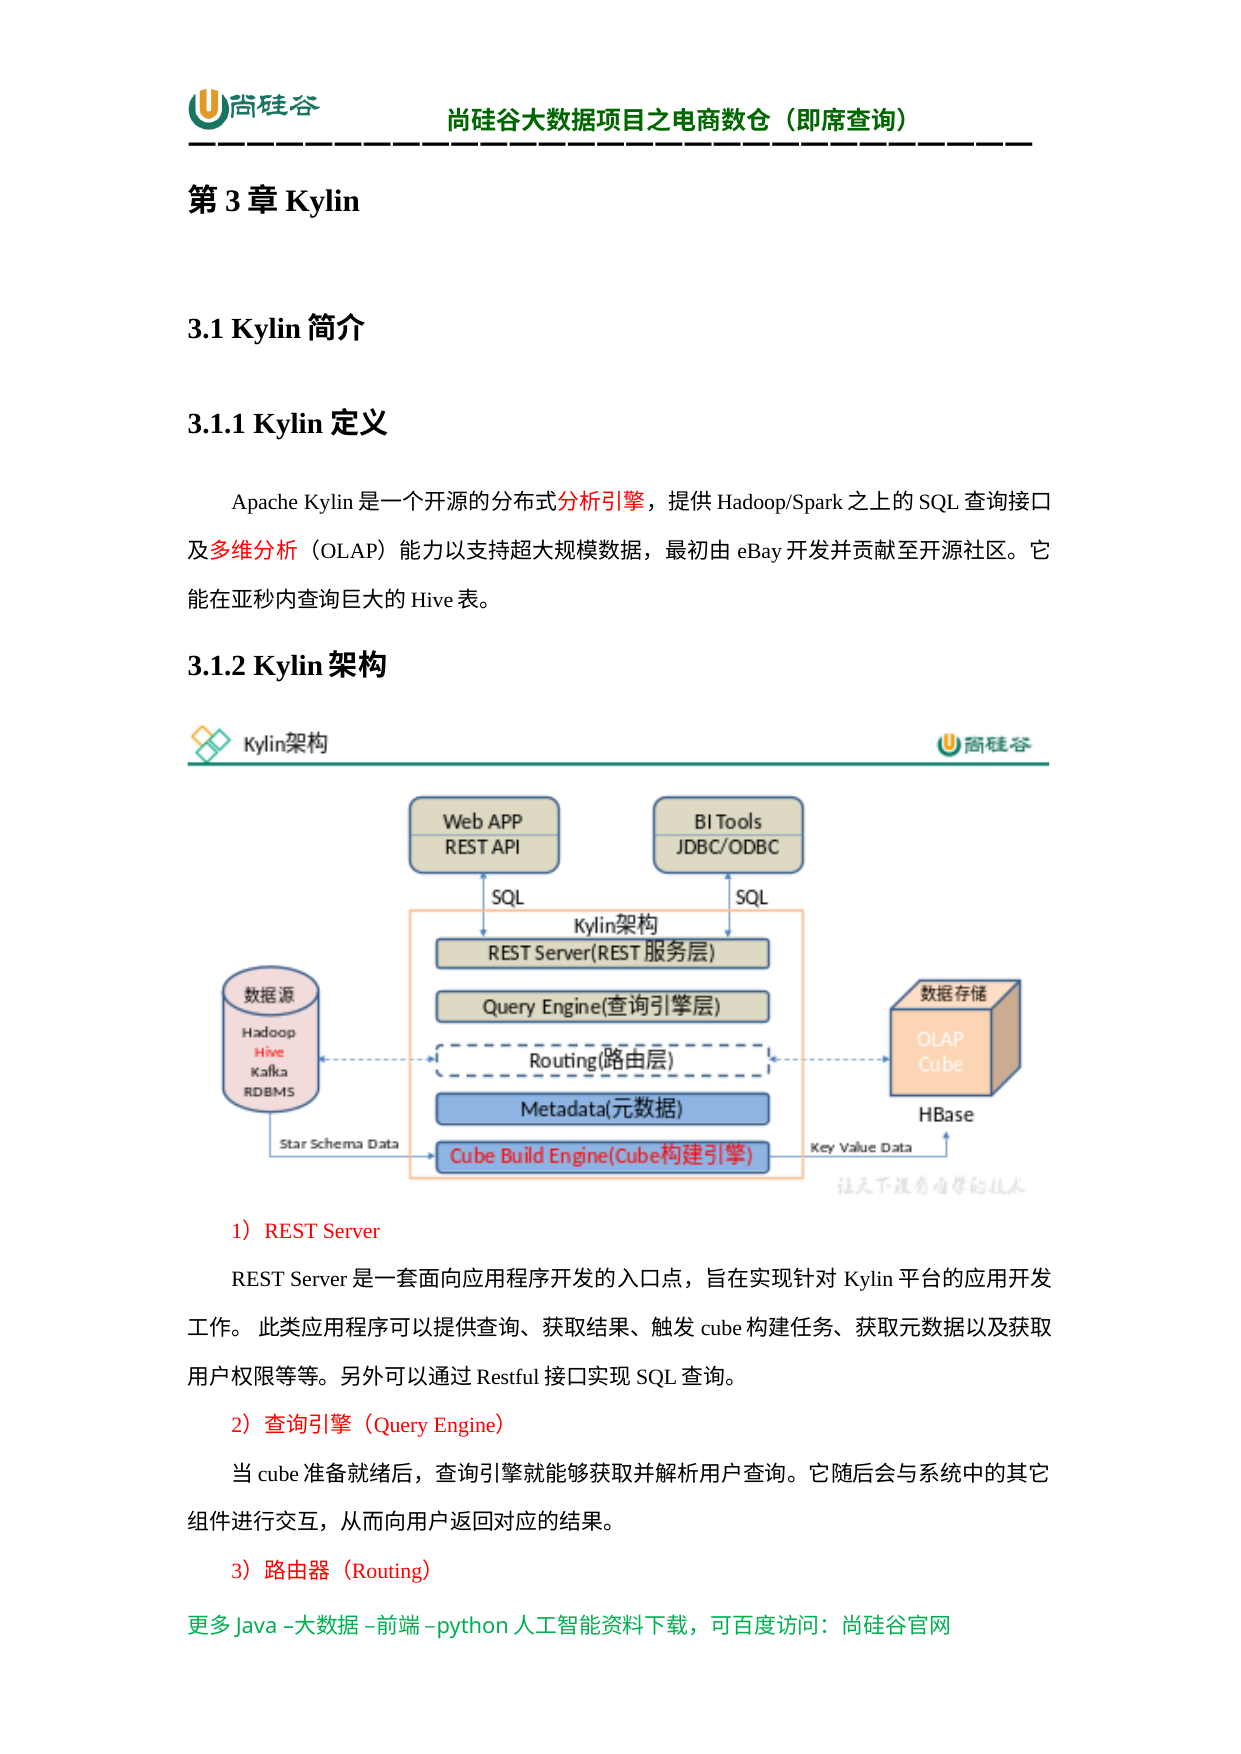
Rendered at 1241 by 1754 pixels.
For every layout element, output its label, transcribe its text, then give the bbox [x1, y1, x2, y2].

text Apache Kylin是一个开源的分布式分析引擎，提供Hadoop/Spark之上的SQL查询接口及多维分析（OLAP）能力以支持超大规模数据，最初由eBay开发并贡献至开源社区。它能在亚秒内查询巨大的Hive表。 [187, 484, 1053, 614]
text 2）查询引擎（Query Engine） [187, 1407, 1053, 1439]
subtitle 第3章 Kylin [187, 165, 1053, 230]
text 1）REST Server [187, 1213, 1053, 1245]
subtitle 3.1 Kylin简介 [187, 293, 1053, 358]
text 3）路由器（Routing） [187, 1552, 1053, 1585]
text REST Server是一套面向应用程序开发的入口点，旨在实现针对Kylin平台的应用开发工作。 此类应用程序可以提供查询、获取结果、触发cube构建任务、获取元数据以及获取用户权限等等。另外可以通过Restful接口实现SQL查询。 [187, 1261, 1053, 1391]
subtitle 3.1.2 Kylin架构 [187, 630, 1053, 695]
subtitle 3.1.1 Kylin 定义 [187, 388, 1053, 453]
text 当cube准备就绪后，查询引擎就能够获取并解析用户查询。它随后会与系统中的其它组件进行交互，从而向用户返回对应的结果。 [187, 1455, 1053, 1536]
